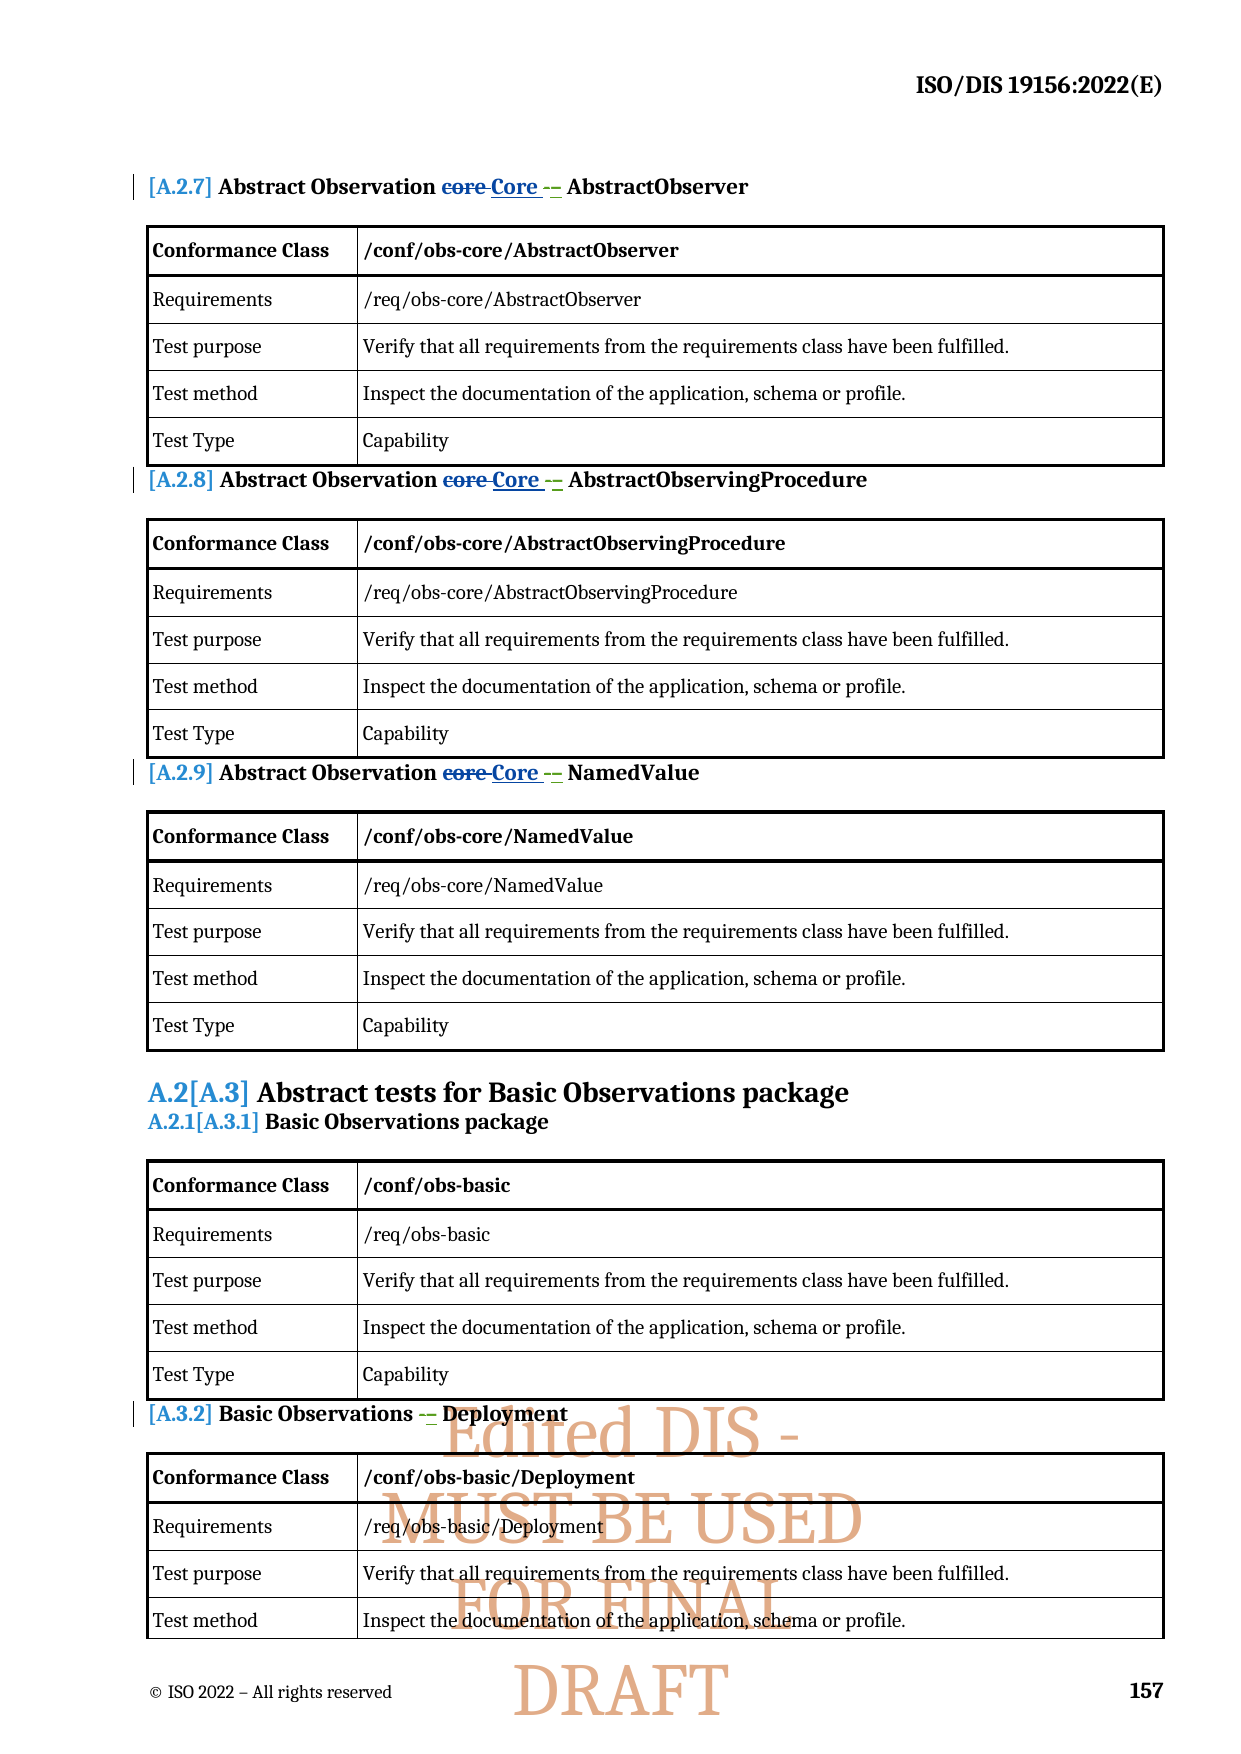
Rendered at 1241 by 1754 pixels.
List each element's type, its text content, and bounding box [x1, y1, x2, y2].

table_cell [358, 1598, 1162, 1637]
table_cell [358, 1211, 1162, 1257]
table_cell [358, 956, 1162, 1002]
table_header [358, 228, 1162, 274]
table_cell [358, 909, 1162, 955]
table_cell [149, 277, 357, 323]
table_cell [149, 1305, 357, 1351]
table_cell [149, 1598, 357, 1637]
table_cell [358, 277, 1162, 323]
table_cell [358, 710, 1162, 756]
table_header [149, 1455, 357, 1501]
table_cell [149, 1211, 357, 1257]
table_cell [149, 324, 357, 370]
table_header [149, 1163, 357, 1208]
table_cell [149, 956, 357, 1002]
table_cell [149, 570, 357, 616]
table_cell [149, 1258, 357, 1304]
text Abstract Observation AbstractObserver [148, 174, 1163, 200]
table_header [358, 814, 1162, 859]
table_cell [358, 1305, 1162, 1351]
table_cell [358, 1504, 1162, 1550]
text Basic Observations package [148, 1108, 1163, 1134]
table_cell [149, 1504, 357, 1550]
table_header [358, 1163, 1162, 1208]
text Abstract Observation NamedValue [148, 759, 1163, 785]
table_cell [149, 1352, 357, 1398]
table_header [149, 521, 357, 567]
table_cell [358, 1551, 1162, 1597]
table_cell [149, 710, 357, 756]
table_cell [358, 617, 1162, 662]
text Basic Observations Deployment [148, 1401, 1163, 1427]
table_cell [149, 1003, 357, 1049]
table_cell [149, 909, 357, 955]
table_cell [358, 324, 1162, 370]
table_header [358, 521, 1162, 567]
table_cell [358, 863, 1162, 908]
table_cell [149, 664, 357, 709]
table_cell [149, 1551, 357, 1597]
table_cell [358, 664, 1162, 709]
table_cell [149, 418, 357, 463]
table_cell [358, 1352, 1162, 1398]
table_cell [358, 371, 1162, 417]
text Abstract Observation AbstractObservingProcedure [148, 467, 1163, 493]
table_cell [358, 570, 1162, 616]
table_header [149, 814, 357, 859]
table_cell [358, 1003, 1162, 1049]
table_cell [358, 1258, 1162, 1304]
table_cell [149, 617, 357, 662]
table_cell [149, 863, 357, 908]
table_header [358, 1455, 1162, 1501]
text Abstract tests for Basic Observations package [148, 1080, 1163, 1108]
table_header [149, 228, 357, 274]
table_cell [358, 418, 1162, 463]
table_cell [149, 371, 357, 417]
